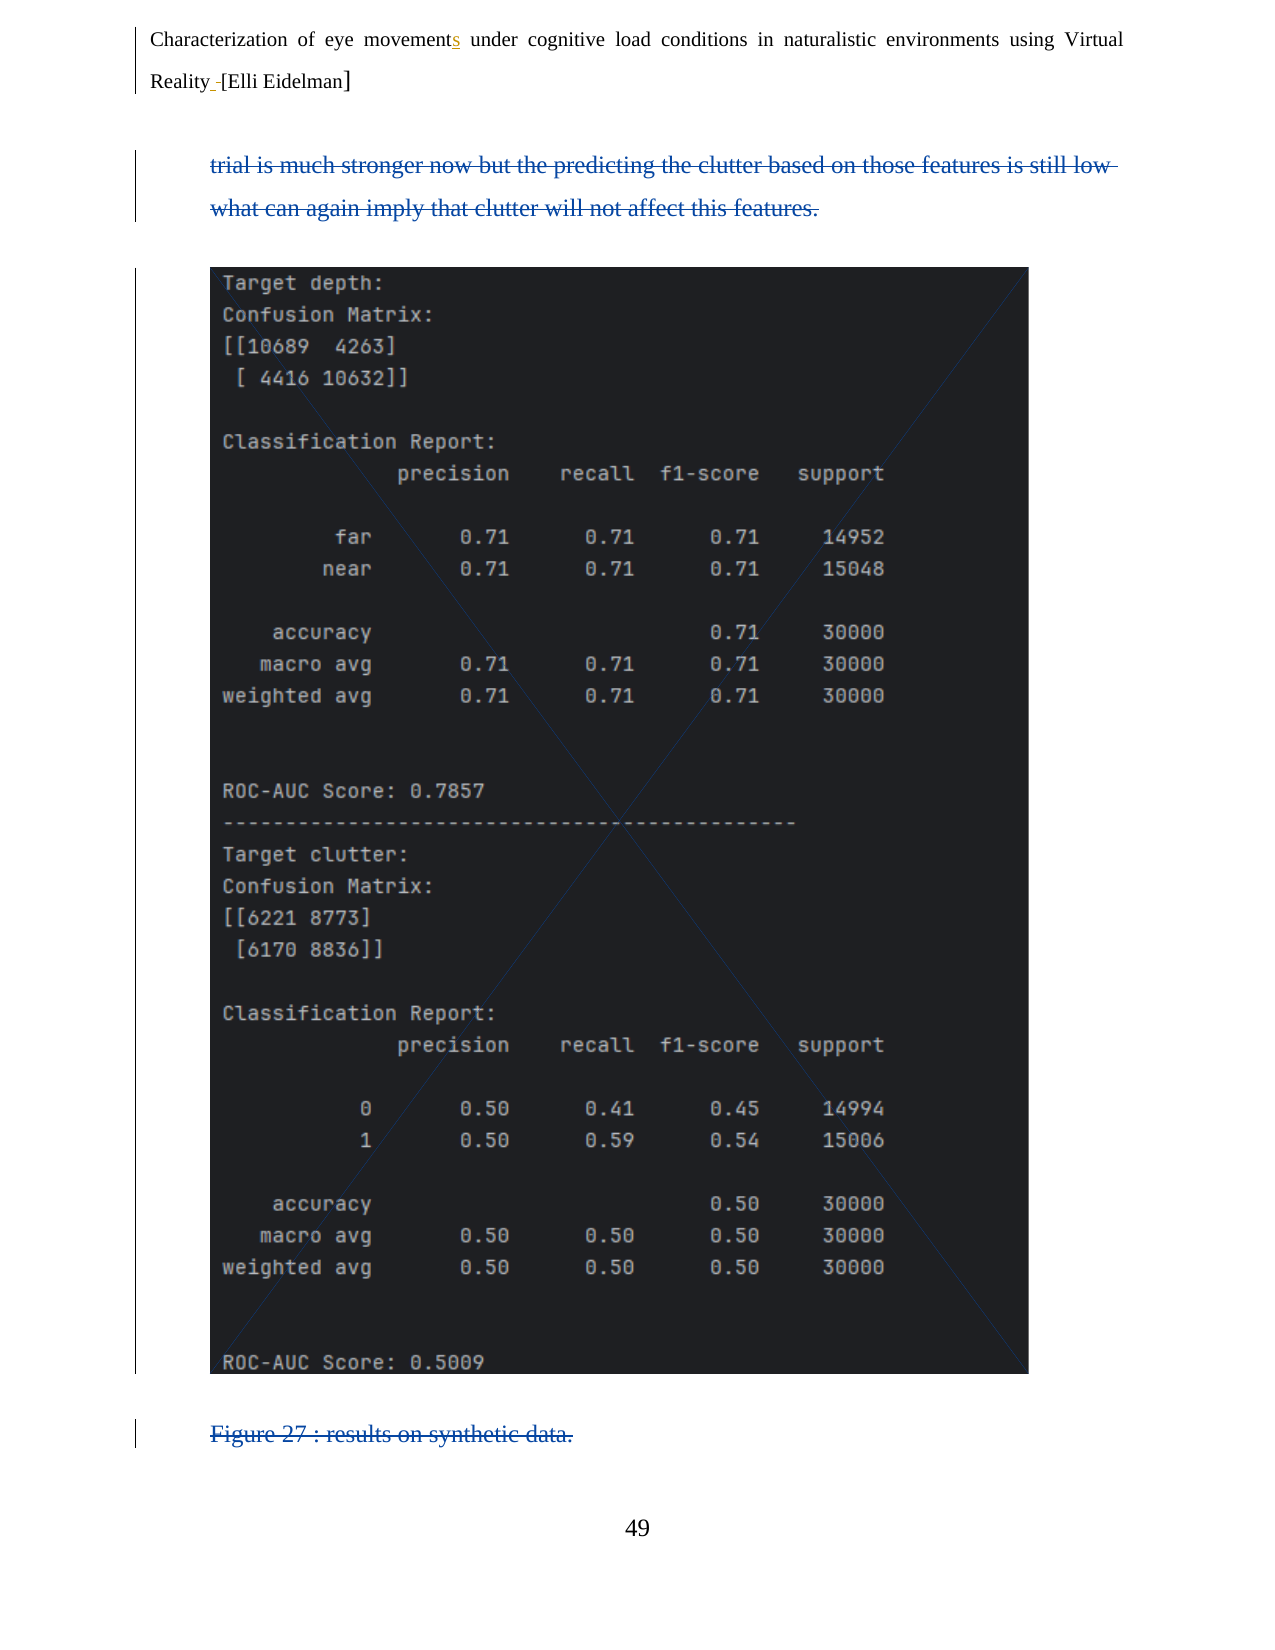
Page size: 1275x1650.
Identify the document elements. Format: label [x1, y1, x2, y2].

picture [620, 269, 1029, 1372]
picture [210, 270, 618, 1372]
picture [211, 822, 1027, 1374]
picture [211, 267, 1028, 819]
